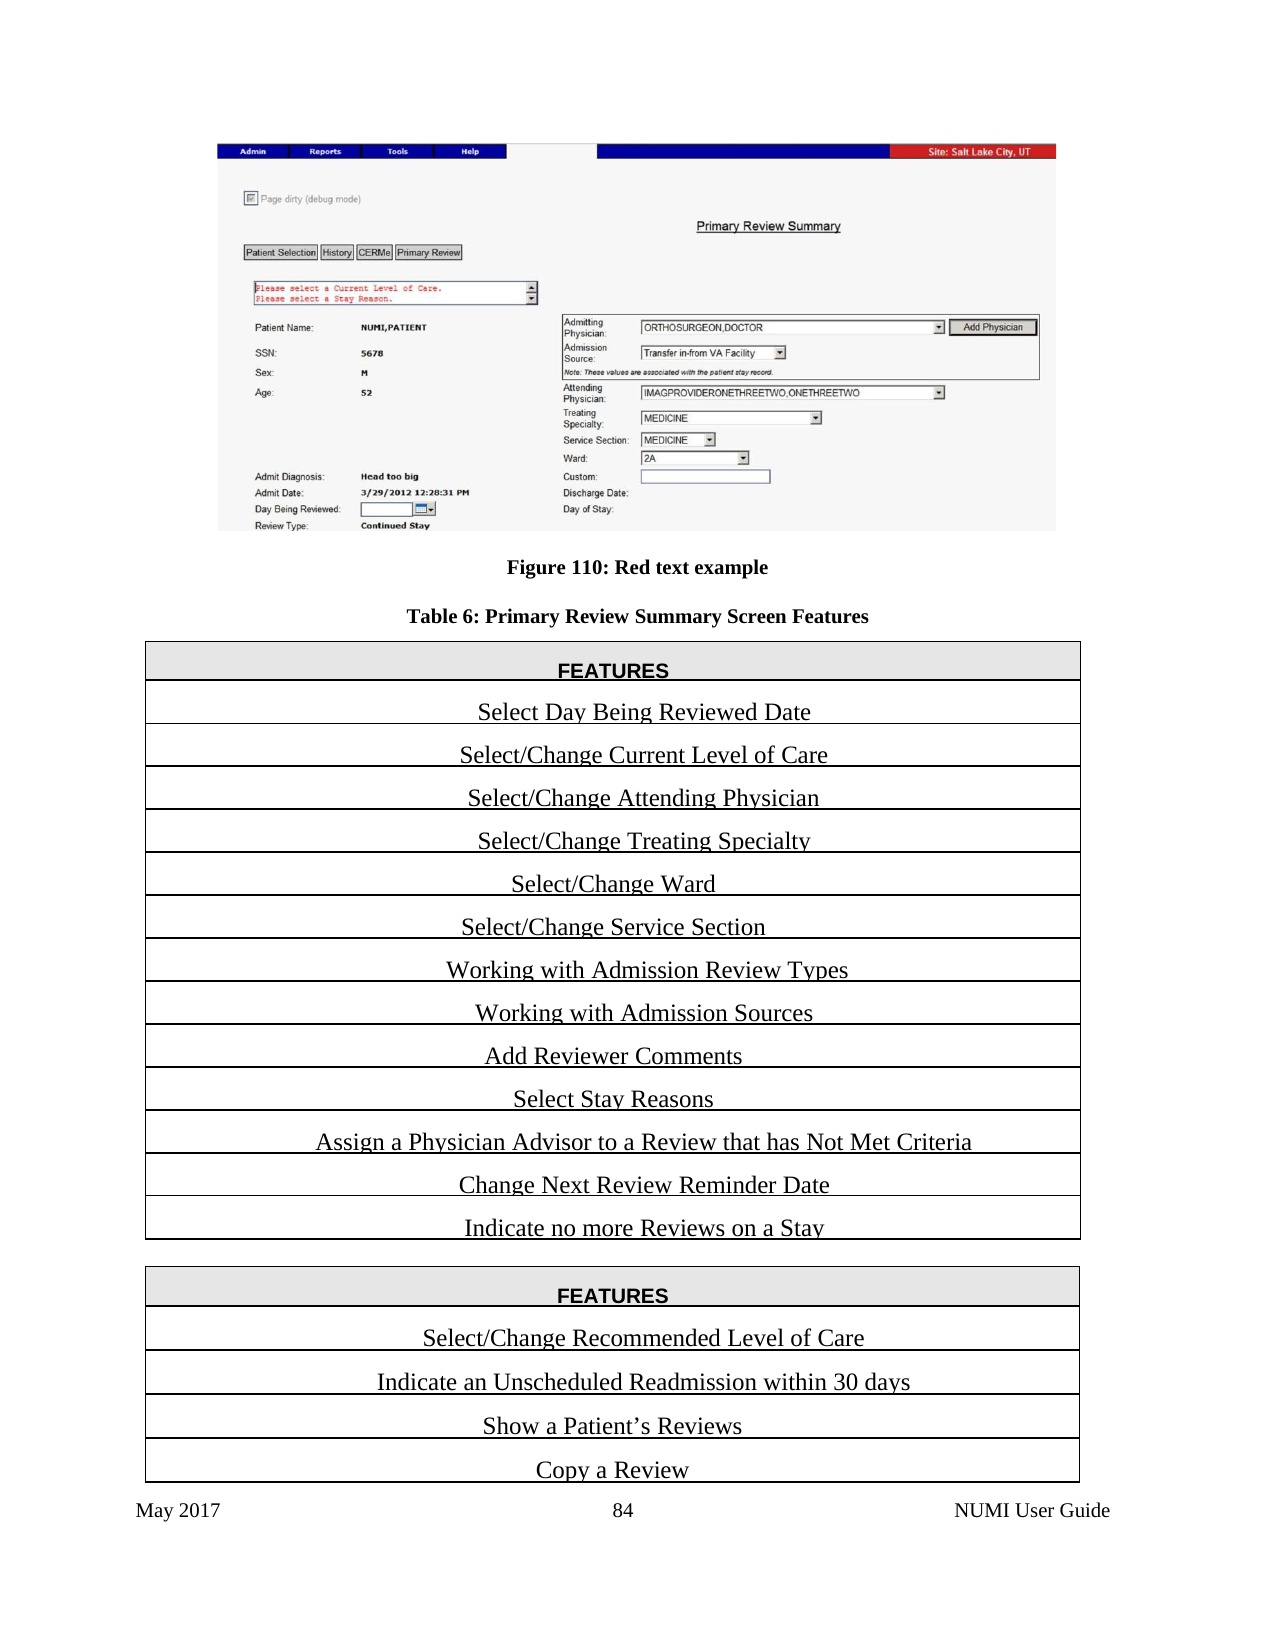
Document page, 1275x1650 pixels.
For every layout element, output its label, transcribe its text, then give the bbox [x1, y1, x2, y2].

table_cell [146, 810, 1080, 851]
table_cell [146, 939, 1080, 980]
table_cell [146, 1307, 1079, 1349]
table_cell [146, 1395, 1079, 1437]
text Figure 110: Red text example [135, 555, 1139, 579]
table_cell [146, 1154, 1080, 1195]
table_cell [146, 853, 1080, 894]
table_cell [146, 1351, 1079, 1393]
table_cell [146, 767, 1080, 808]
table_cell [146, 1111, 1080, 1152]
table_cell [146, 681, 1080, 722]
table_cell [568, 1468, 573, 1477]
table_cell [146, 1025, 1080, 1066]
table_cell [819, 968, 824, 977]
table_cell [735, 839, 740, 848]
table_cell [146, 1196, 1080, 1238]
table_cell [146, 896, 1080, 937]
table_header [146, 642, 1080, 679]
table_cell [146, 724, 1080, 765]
text Table 6: Primary Review Summary Screen Features [135, 604, 1139, 628]
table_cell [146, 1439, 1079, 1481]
picture [217, 143, 1057, 531]
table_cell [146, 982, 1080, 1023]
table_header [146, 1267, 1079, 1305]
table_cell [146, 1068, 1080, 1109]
